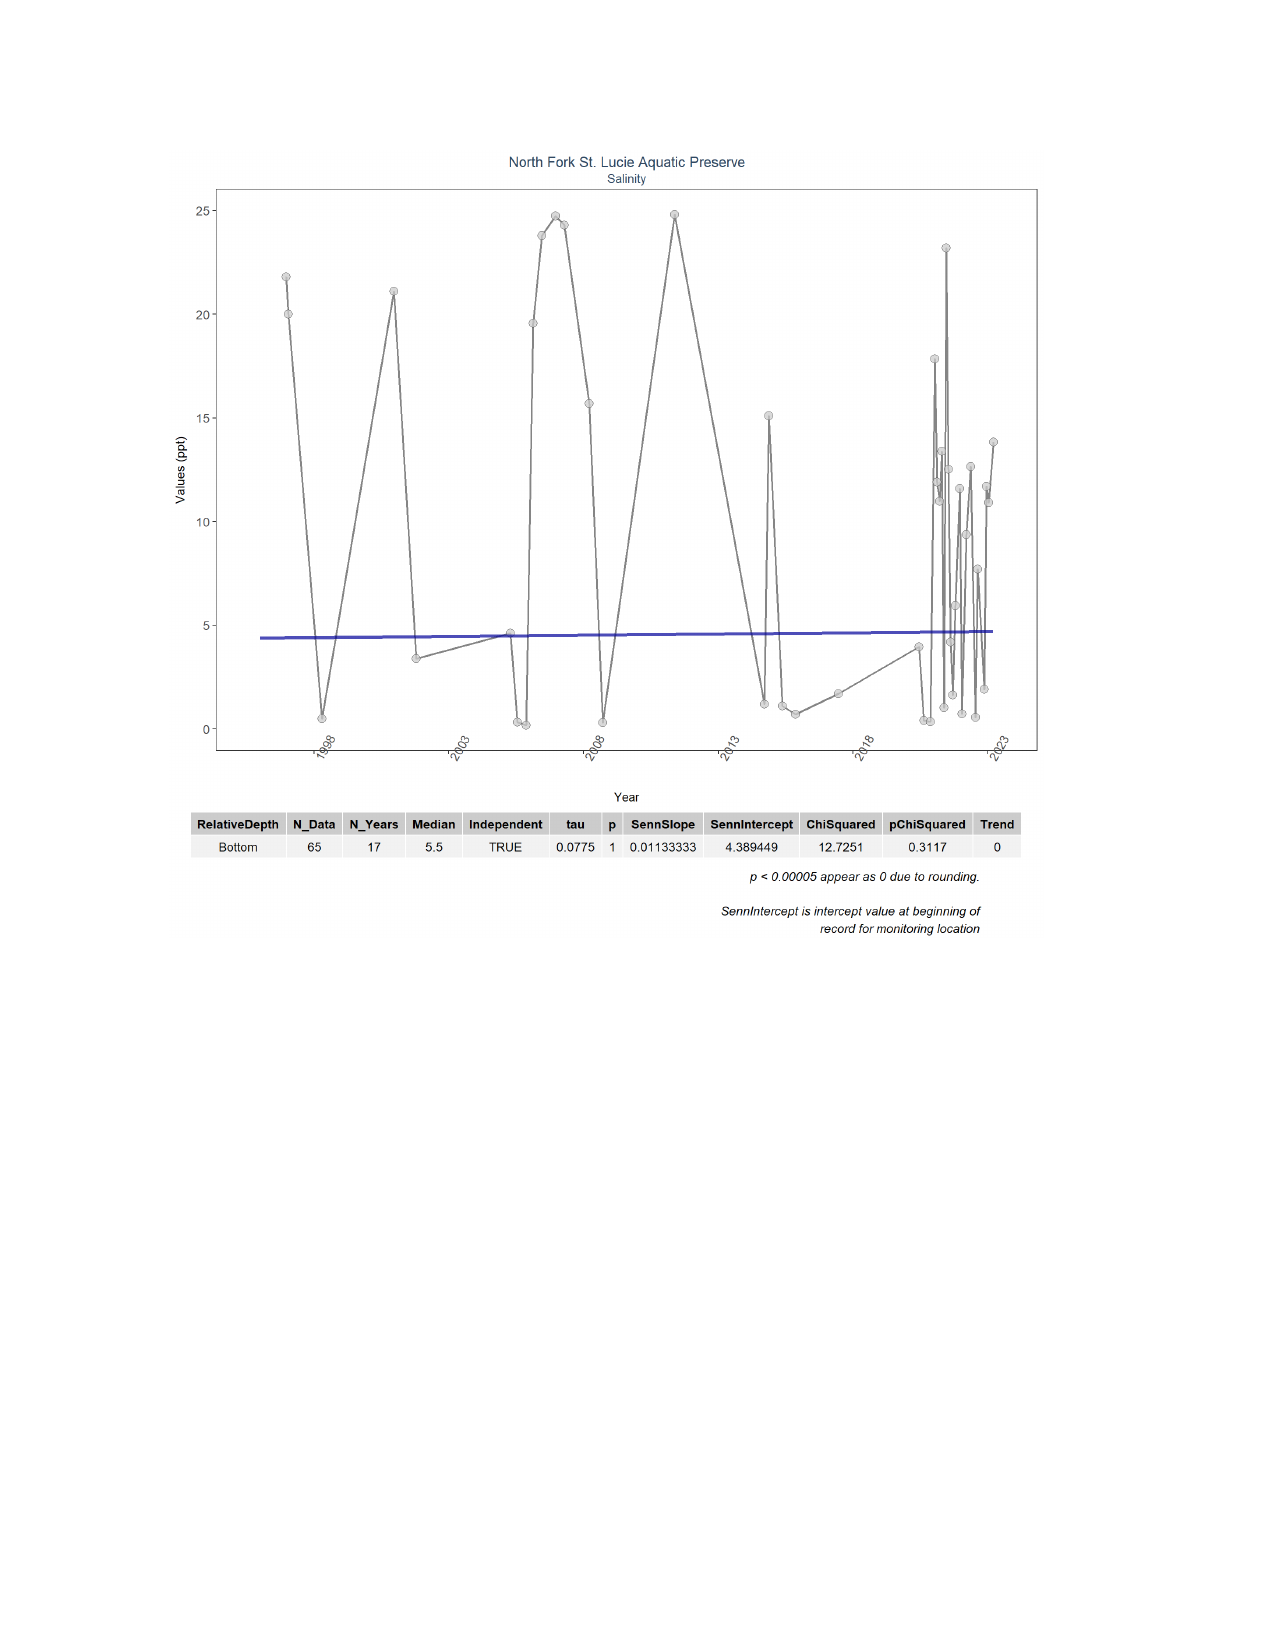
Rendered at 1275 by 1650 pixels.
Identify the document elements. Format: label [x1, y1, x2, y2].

picture [168, 150, 1044, 938]
